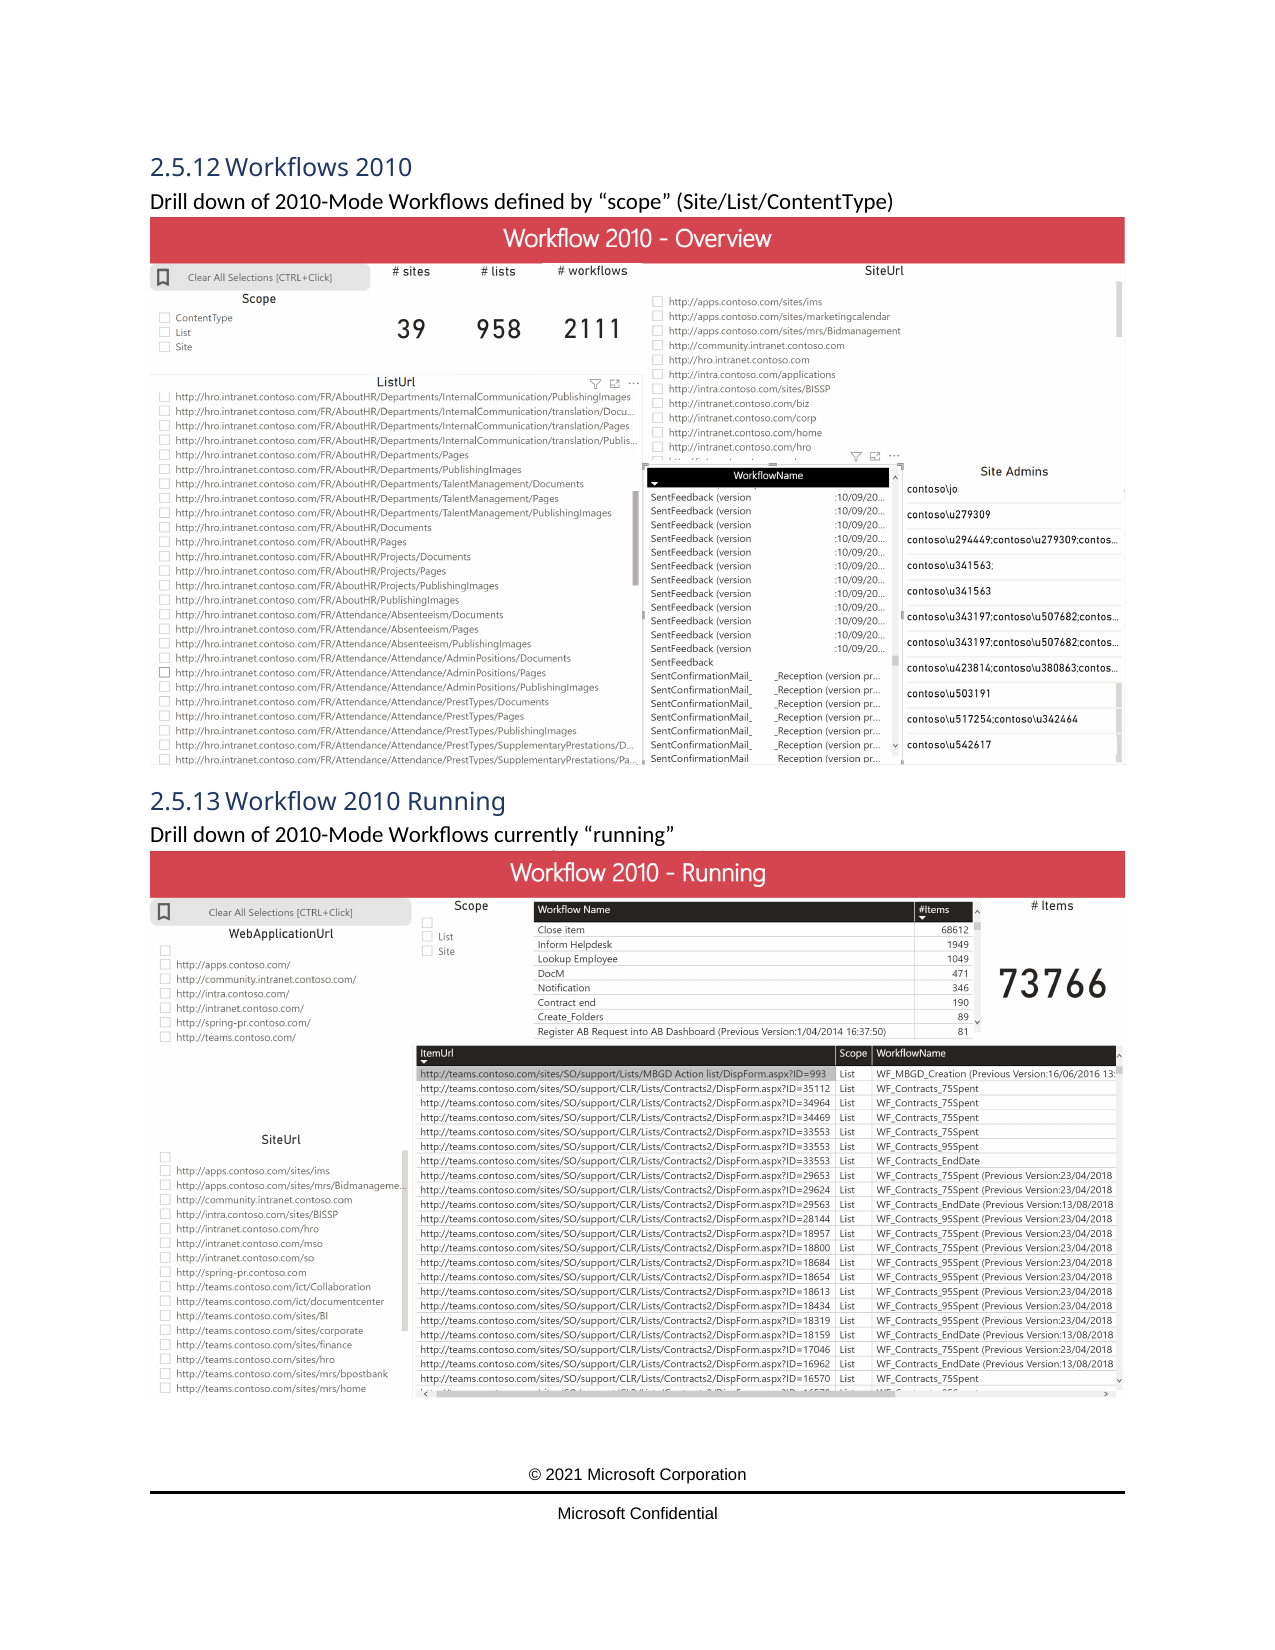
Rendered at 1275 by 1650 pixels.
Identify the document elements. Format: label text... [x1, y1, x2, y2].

subtitle Workflow 2010 Running [150, 783, 1125, 817]
picture [150, 217, 1125, 765]
text Drill down of 2010-Mode Workflows currently “running” [150, 820, 1125, 850]
text Drill down of 2010-Mode Workflows defined by “scope” (Site/List/ContentType) [150, 187, 1125, 217]
subtitle Workflows 2010 [150, 150, 1125, 184]
picture [150, 850, 1125, 1399]
